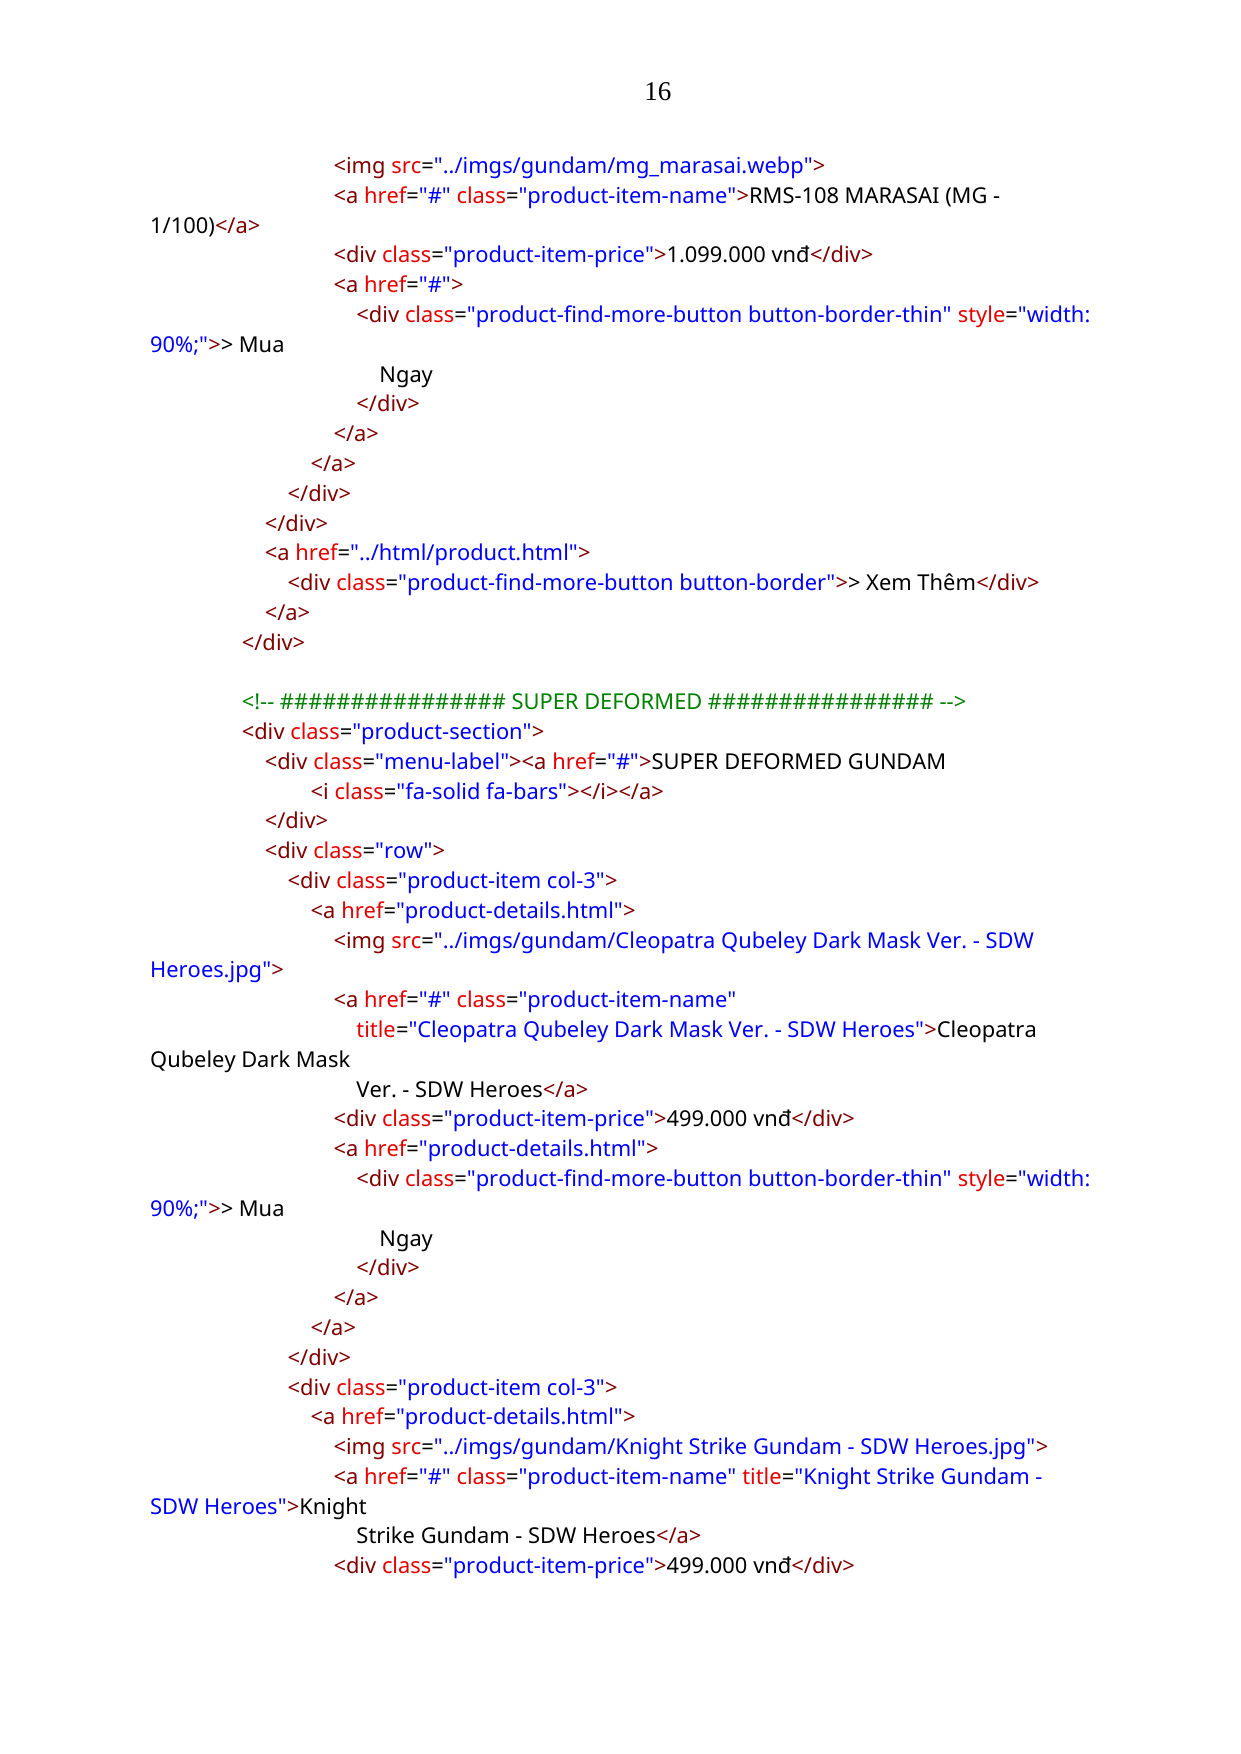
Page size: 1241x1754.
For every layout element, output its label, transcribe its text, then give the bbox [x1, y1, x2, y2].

text <div class="product-item col-3"> [150, 1371, 1090, 1401]
text </a> [150, 597, 1090, 627]
text <a href="product-details.html"> [150, 1133, 1090, 1163]
text <div class="product-item-price">499.000 vnđ</div> [150, 1103, 1090, 1133]
text <div class="menu-label"><a href="#">SUPER DEFORMED GUNDAM [150, 746, 1090, 776]
text </a> [150, 1282, 1090, 1312]
text </div> [150, 627, 1090, 656]
text title="Cleopatra Qubeley Dark Mask Ver. - SDW Heroes">Cleopatra Qubeley Dark Mask [150, 1014, 1090, 1073]
text <i class="fa-solid fa-bars"></i></a> [150, 776, 1090, 805]
text <a href="#" class="product-item-name" title="Knight Strike Gundam - SDW Heroes">Knight [150, 1461, 1090, 1520]
text <a href="../html/product.html"> [150, 537, 1090, 567]
text <img src="../imgs/gundam/Knight Strike Gundam - SDW Heroes.jpg"> [150, 1431, 1090, 1461]
text <img src="../imgs/gundam/mg_marasai.webp"> [150, 150, 1090, 180]
text <a href="product-details.html"> [150, 895, 1090, 924]
text <div class="product-item-price">499.000 vnđ</div> [150, 1550, 1090, 1580]
text Ngay [150, 1222, 1090, 1252]
text </a> [150, 418, 1090, 448]
text <div class="product-find-more-button button-border">> Xem Thêm</div> [150, 567, 1090, 597]
text <div class="product-section"> [150, 716, 1090, 746]
text </div> [150, 507, 1090, 537]
text </a> [150, 1312, 1090, 1342]
text <div class="row"> [150, 835, 1090, 865]
text </a> [150, 448, 1090, 478]
text </div> [150, 478, 1090, 507]
text </div> [150, 1252, 1090, 1282]
text <a href="product-details.html"> [150, 1401, 1090, 1431]
text Ngay [150, 358, 1090, 388]
text <div class="product-item col-3"> [150, 865, 1090, 895]
text <!-- ################ SUPER DEFORMED ################ --> [150, 686, 1090, 716]
text <div class="product-find-more-button button-border-thin" style="width: 90%;">> Mua [150, 1163, 1090, 1222]
text Strike Gundam - SDW Heroes</a> [150, 1520, 1090, 1550]
text <div class="product-item-price">1.099.000 vnđ</div> [150, 239, 1090, 269]
text </div> [150, 1342, 1090, 1371]
text <a href="#" class="product-item-name">RMS-108 MARASAI (MG - 1/100)</a> [150, 180, 1090, 239]
text <img src="../imgs/gundam/Cleopatra Qubeley Dark Mask Ver. - SDW Heroes.jpg"> [150, 924, 1090, 984]
text <a href="#"> [150, 269, 1090, 299]
text <div class="product-find-more-button button-border-thin" style="width: 90%;">> Mua [150, 299, 1090, 358]
text <a href="#" class="product-item-name" [150, 984, 1090, 1014]
text Ver. - SDW Heroes</a> [150, 1073, 1090, 1103]
text </div> [150, 805, 1090, 835]
text </div> [150, 388, 1090, 418]
